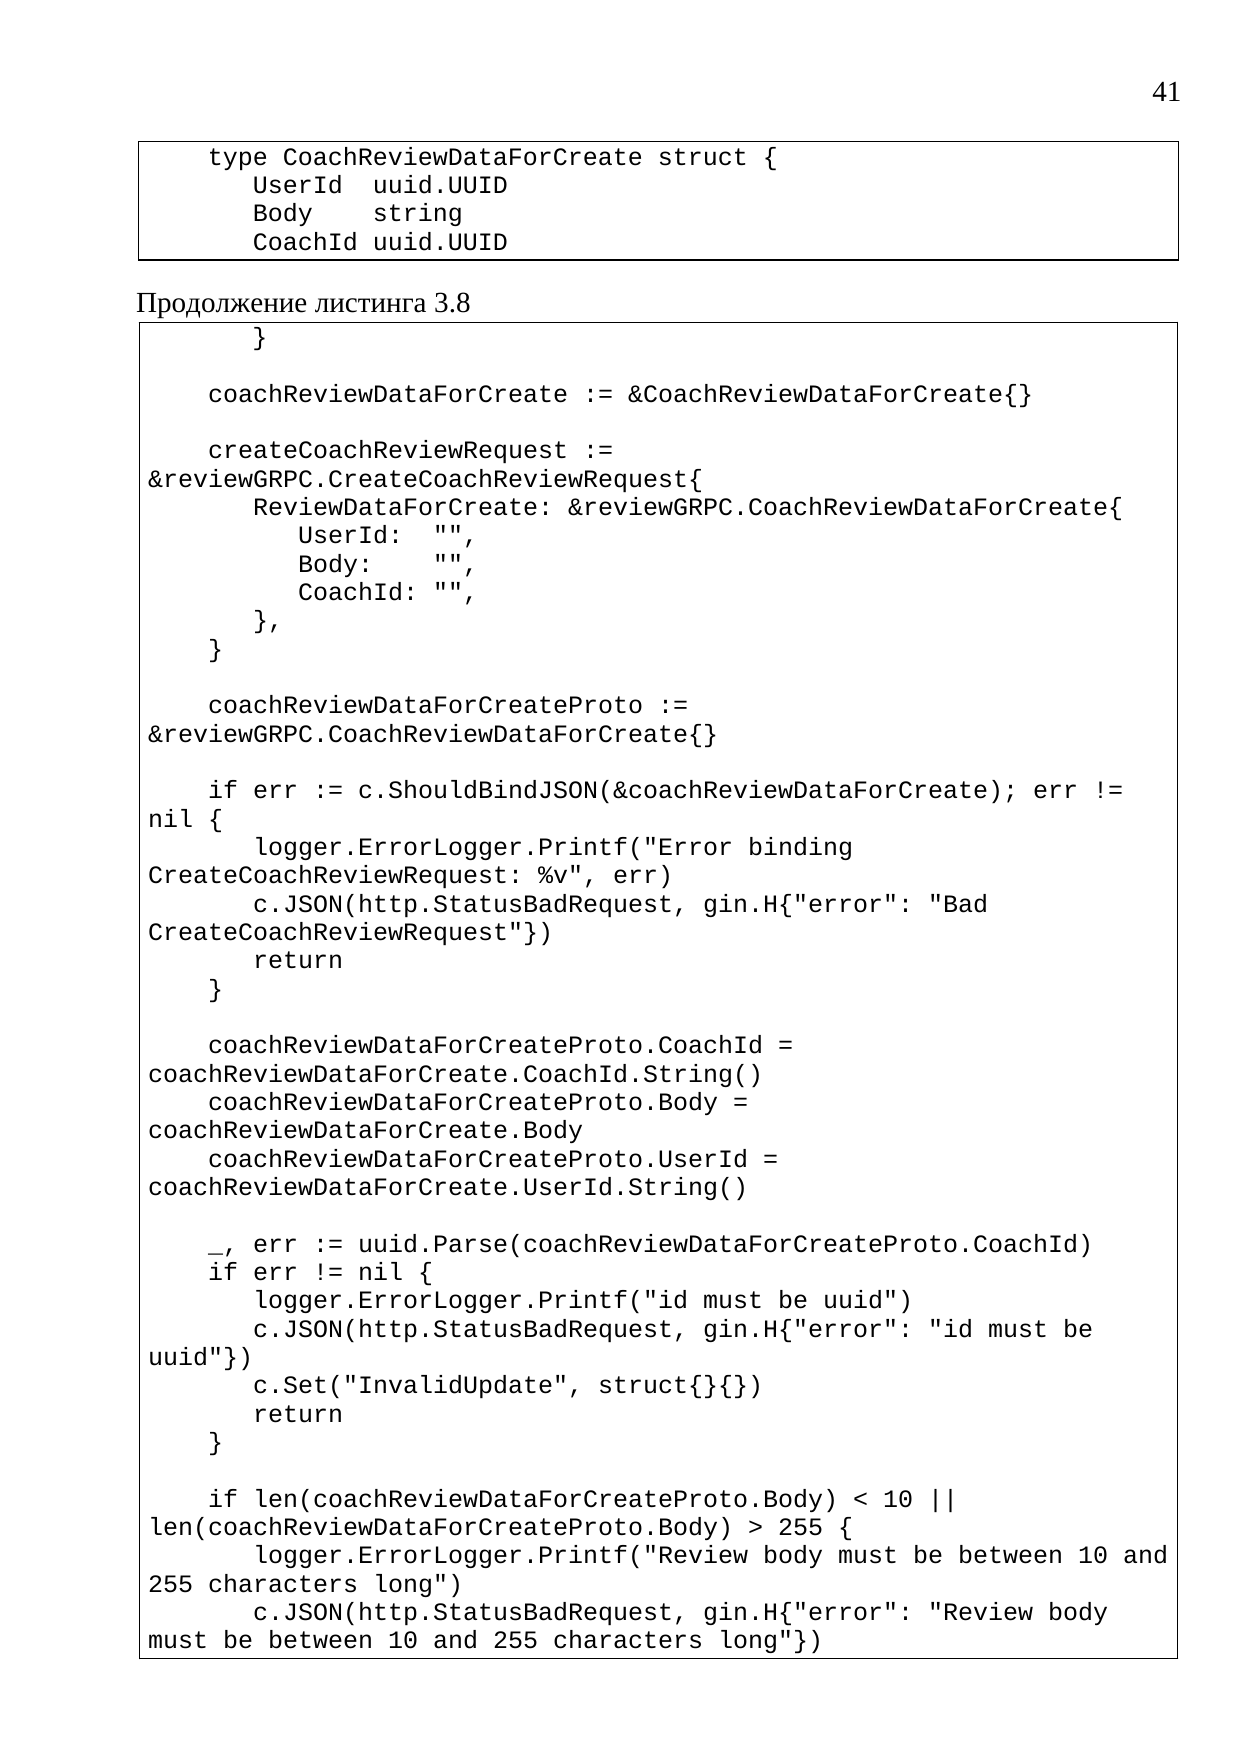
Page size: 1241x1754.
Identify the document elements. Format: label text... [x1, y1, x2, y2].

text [140, 323, 1177, 1658]
text Продолжение листинга 3.8 [136, 286, 1181, 319]
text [139, 142, 1178, 259]
